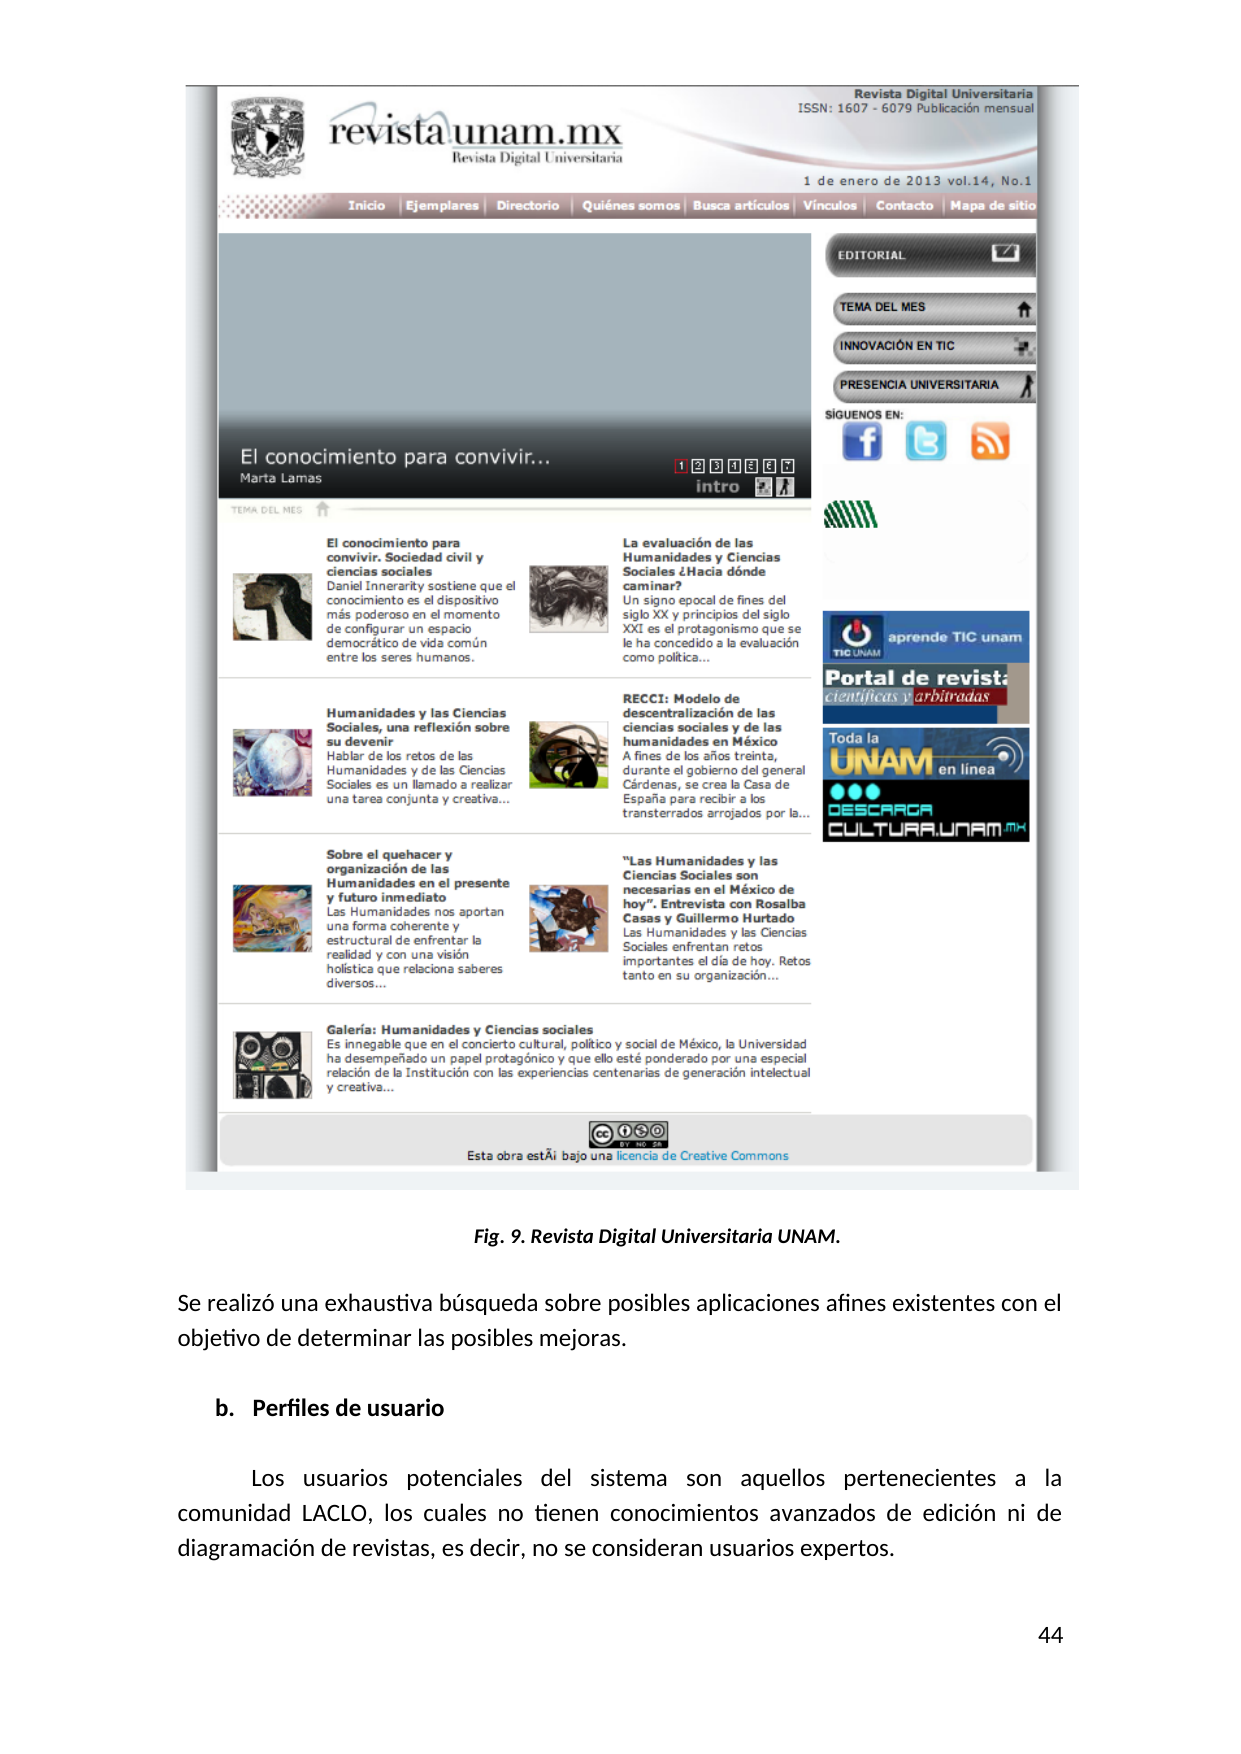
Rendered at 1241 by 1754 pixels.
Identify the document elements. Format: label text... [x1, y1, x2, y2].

list Fig. 9. Revista Digital Universitaria UNAM. [252, 1223, 1063, 1248]
picture [185, 85, 1079, 1190]
text Los usuarios potenciales del sistema son aquellos pertenecientes a la comunidad LACLO, los cuales no tienen conocimientos avanzados de edición ni de diagramación de revistas, es decir, no se consideran usuarios expertos. [177, 1462, 1063, 1563]
text Se realizó una exhaustiva búsqueda sobre posibles aplicaciones afines existentes con el objetivo de determinar las posibles mejoras. [177, 1287, 1063, 1353]
list Perfiles de usuario [215, 1392, 1063, 1423]
